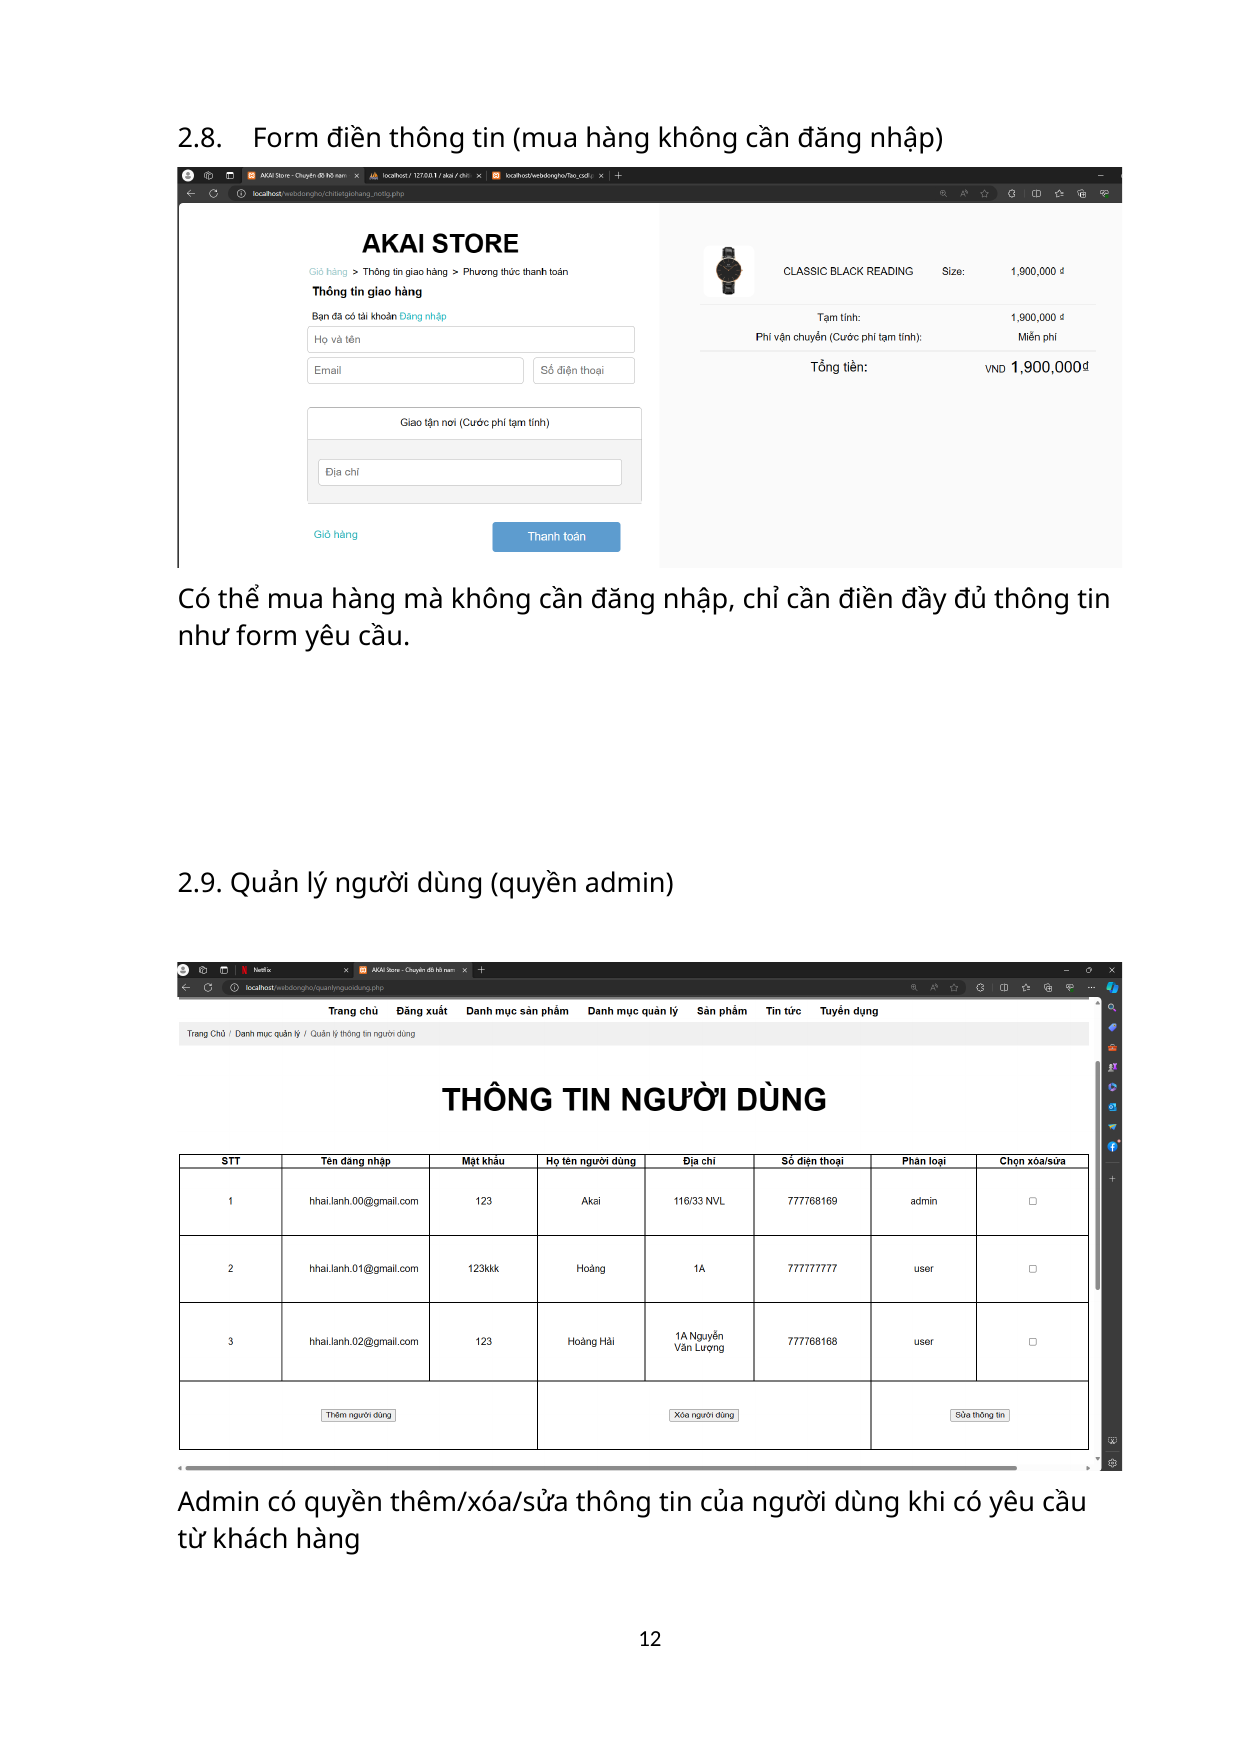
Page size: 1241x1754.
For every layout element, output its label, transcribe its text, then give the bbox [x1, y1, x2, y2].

text Admin có quyền thêm/xóa/sửa thông tin của người dùng khi có yêu cầu từ khách hàng [177, 1483, 1122, 1557]
text 2.8. Form điền thông tin (mua hàng không cần đăng nhập) [177, 118, 1122, 155]
picture [177, 167, 1123, 568]
picture [177, 962, 1123, 1471]
text Có thể mua hàng mà không cần đăng nhập, chỉ cần điền đầy đủ thông tin như form yêu cầu. [177, 580, 1122, 653]
text 2.9. Quản lý người dùng (quyền admin) [177, 863, 1122, 900]
